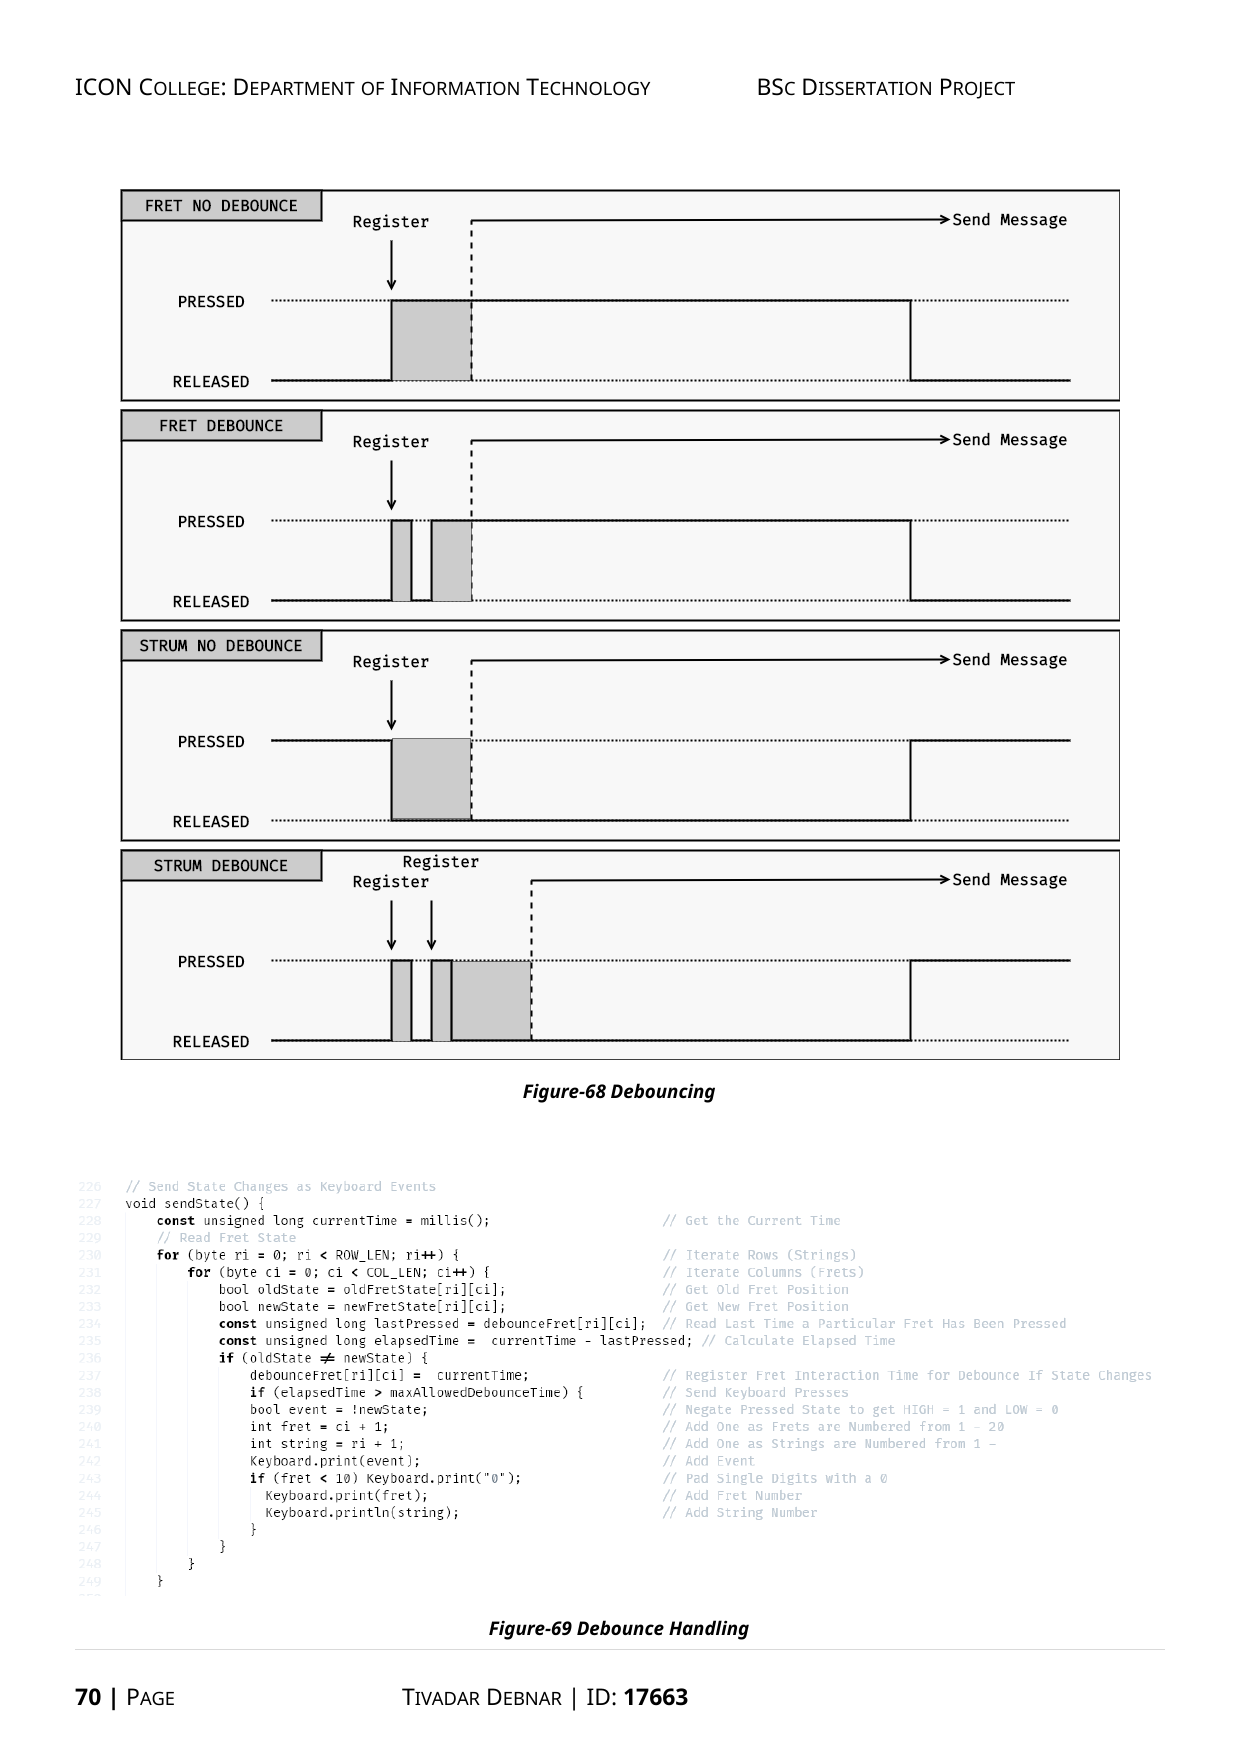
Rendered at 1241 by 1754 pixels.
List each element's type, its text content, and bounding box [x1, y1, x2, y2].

picture [75, 1175, 1166, 1596]
picture [120, 189, 1120, 1060]
text Figure-69 Debounce Handling [75, 1615, 1165, 1641]
text Figure-68 Debouncing [75, 1079, 1165, 1104]
